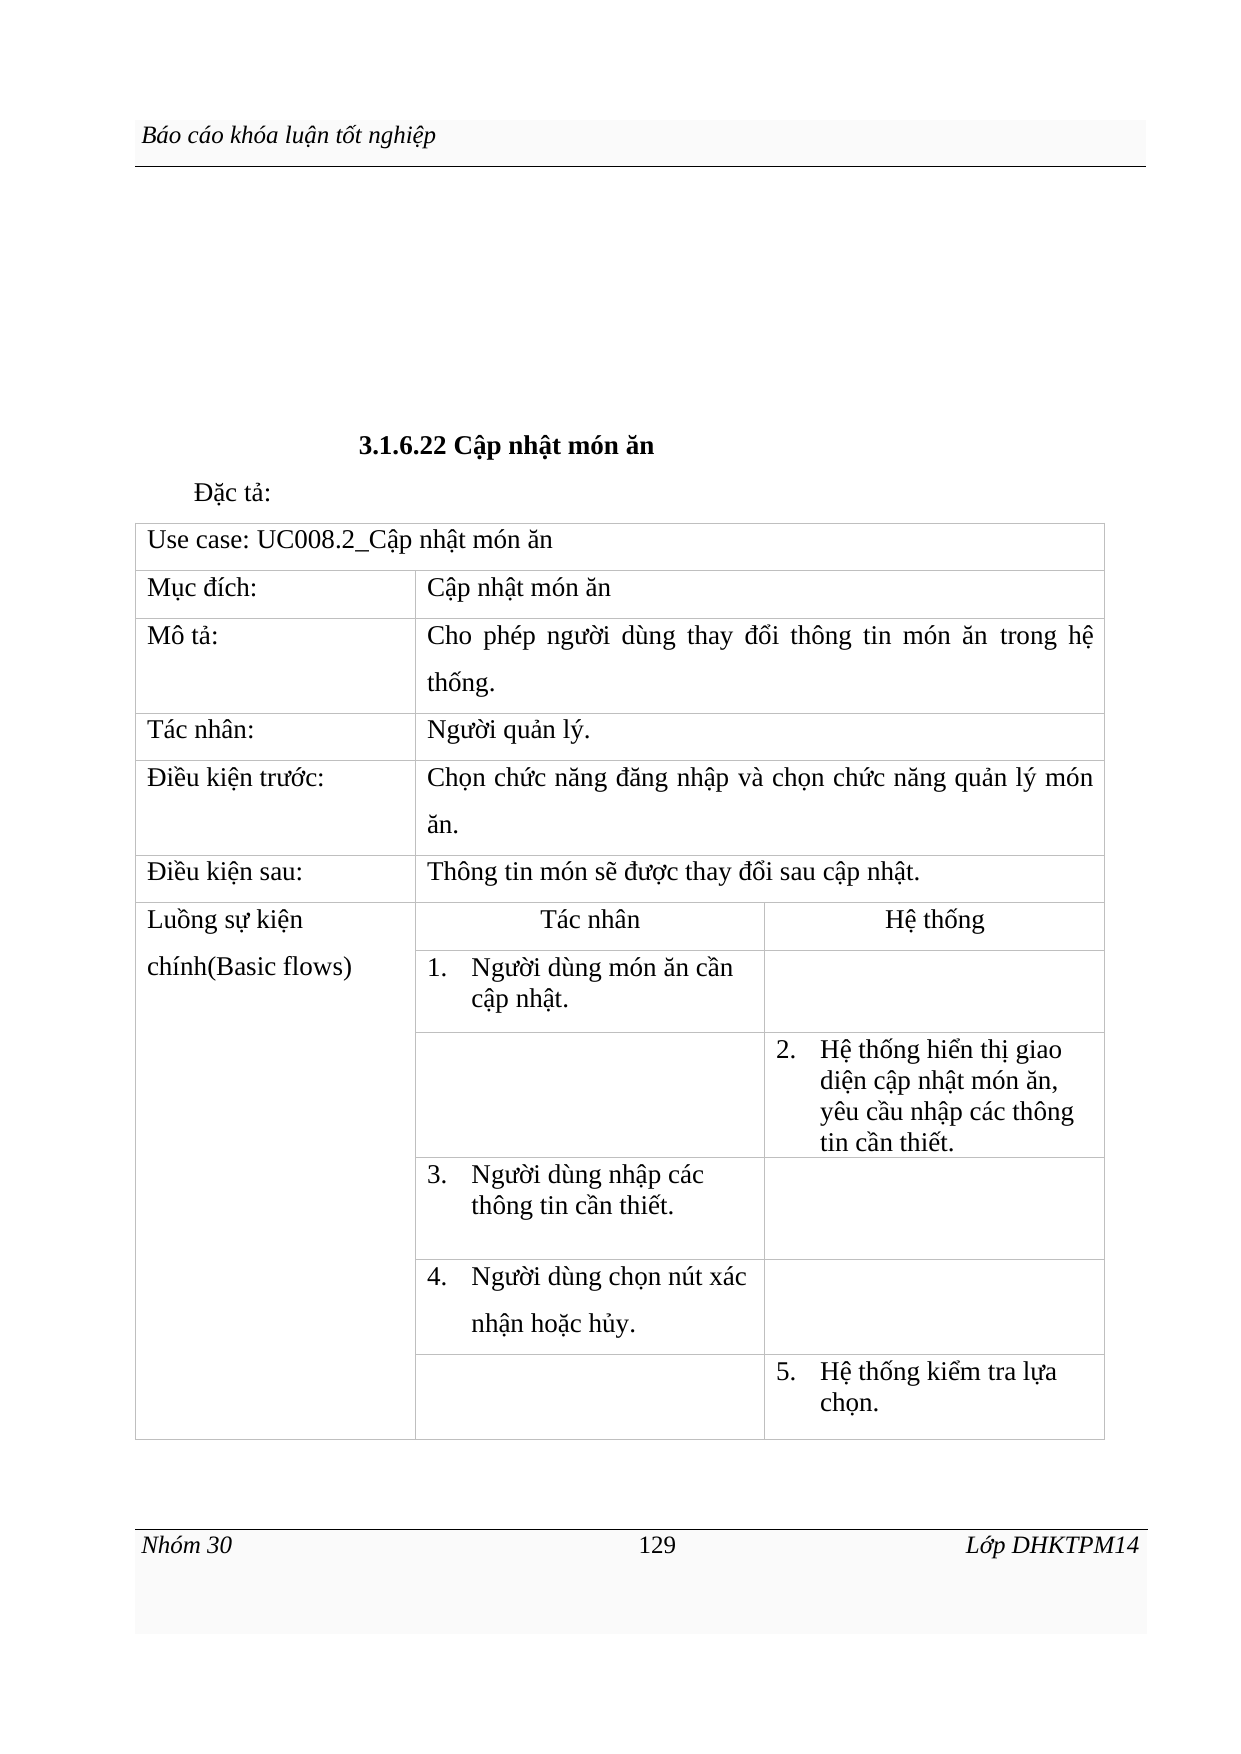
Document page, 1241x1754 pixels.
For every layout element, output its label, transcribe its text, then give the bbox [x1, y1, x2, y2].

table_cell Chọn chức năng đăng nhập và chọn chức năng quản lý món ăn. [416, 761, 1104, 854]
table_cell Điều kiện trước: [136, 761, 415, 854]
table_cell Hệ thống hiển thị giao diện cập nhật món ăn, yêu cầu nhập các thông tin cần thiết. [765, 1033, 1104, 1157]
table_cell Người dùng nhập các thông tin cần thiết. [416, 1158, 764, 1259]
table_cell [765, 1158, 1104, 1259]
subtitle Cập nhật món ăn [300, 429, 1105, 460]
table_cell [416, 1033, 764, 1157]
text Đặc tả: [135, 476, 1105, 507]
table_cell [765, 951, 1104, 1032]
table_cell Người dùng chọn nút xác nhận hoặc hủy. [416, 1260, 764, 1354]
table_cell [765, 1260, 1104, 1354]
table_cell [416, 1355, 764, 1439]
table_cell Cho phép người dùng thay đổi thông tin món ăn trong hệ thống. [416, 619, 1104, 712]
table_cell Mục đích: [136, 571, 415, 618]
table_cell Điều kiện sau: [136, 856, 415, 902]
table_cell Hệ thống [765, 903, 1104, 950]
table_cell Cập nhật món ăn [416, 571, 1104, 618]
table_cell Luồng sự kiện chính(Basic flows) [136, 903, 415, 1439]
table_header Use case: UC008.2_Cập nhật món ăn [136, 524, 1104, 570]
table_cell Tác nhân: [136, 714, 415, 760]
table_cell Hệ thống kiểm tra lựa chọn. [765, 1355, 1104, 1439]
table_cell Mô tả: [136, 619, 415, 712]
table_cell Tác nhân [416, 903, 764, 950]
table_cell Người dùng món ăn cần cập nhật. [416, 951, 764, 1032]
table_cell Người quản lý. [416, 714, 1104, 760]
table_cell Thông tin món sẽ được thay đổi sau cập nhật. [416, 856, 1104, 902]
